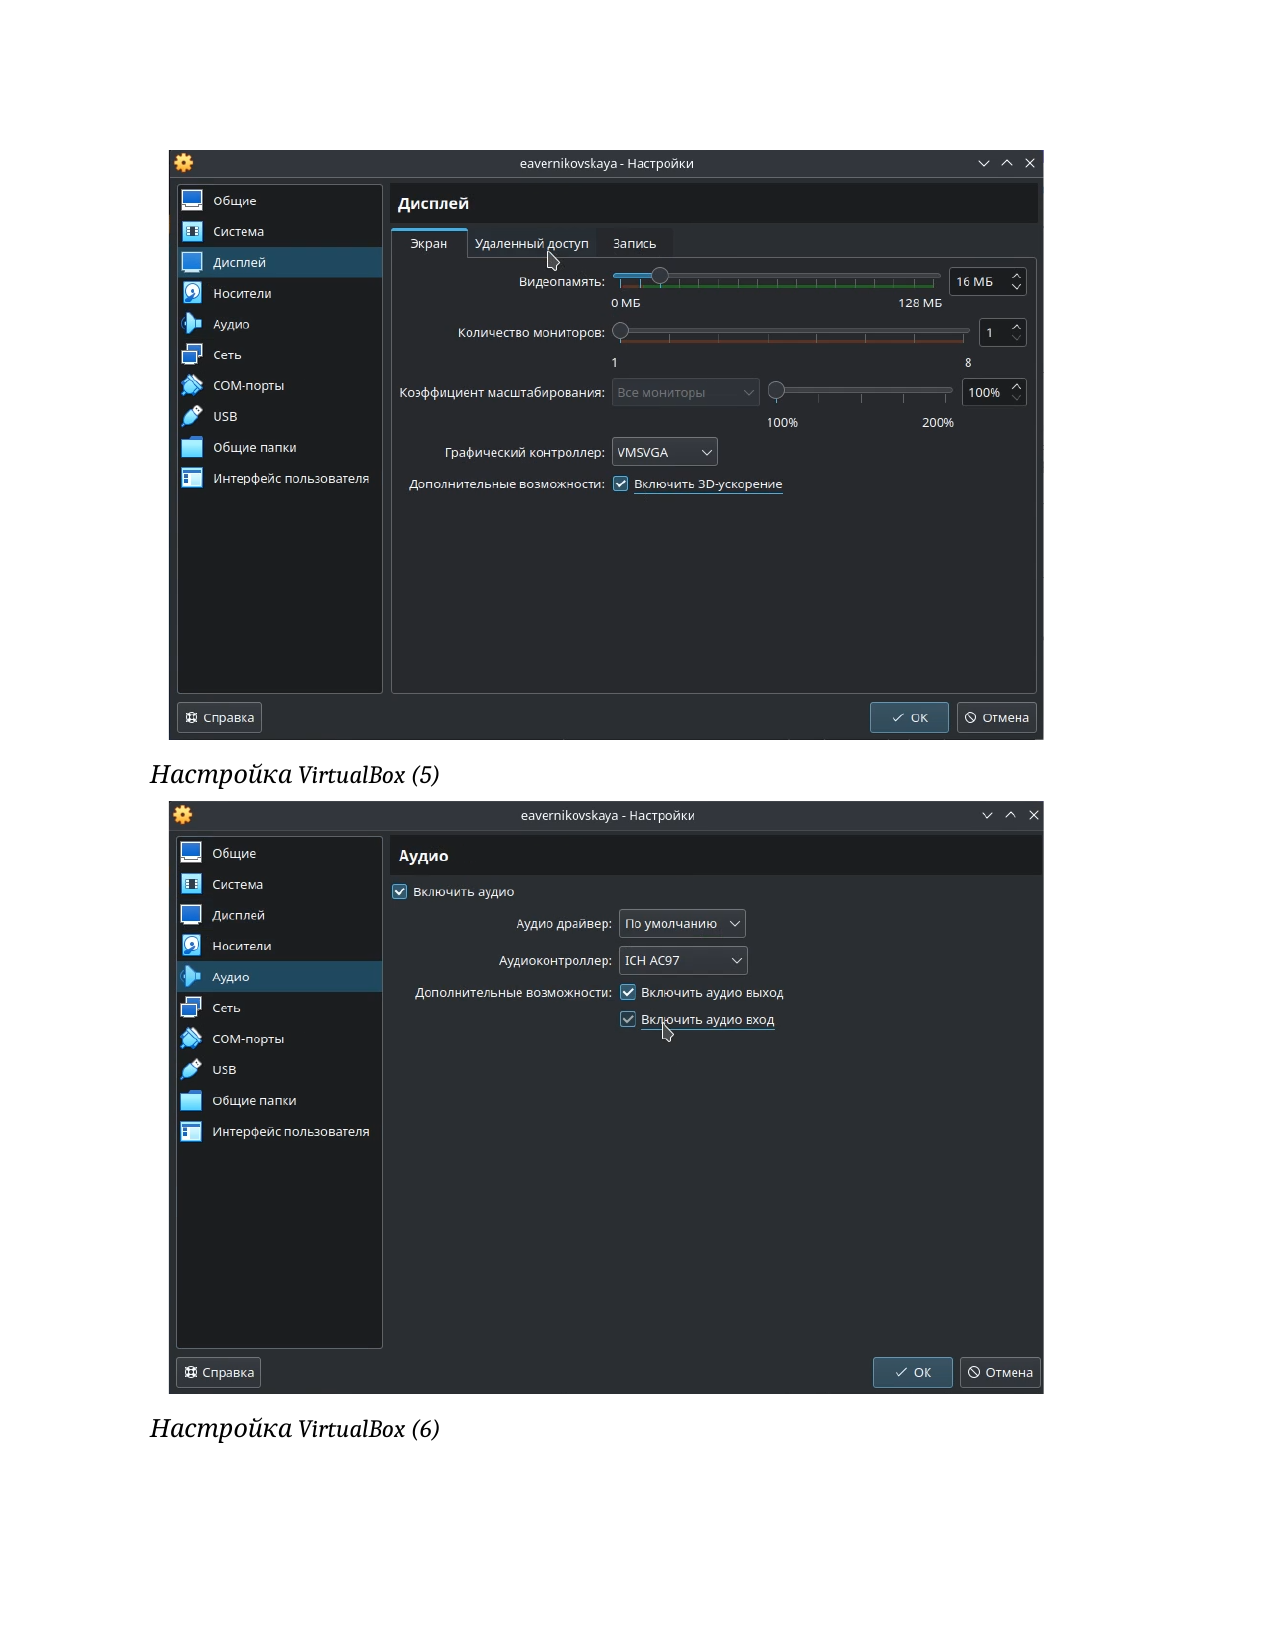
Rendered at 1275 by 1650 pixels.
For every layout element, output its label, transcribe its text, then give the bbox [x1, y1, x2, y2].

text Настройка VirtualBox (5) [150, 761, 1125, 789]
picture [168, 801, 1044, 1394]
text Настройка VirtualBox (6) [150, 1414, 1125, 1443]
picture [168, 150, 1044, 740]
